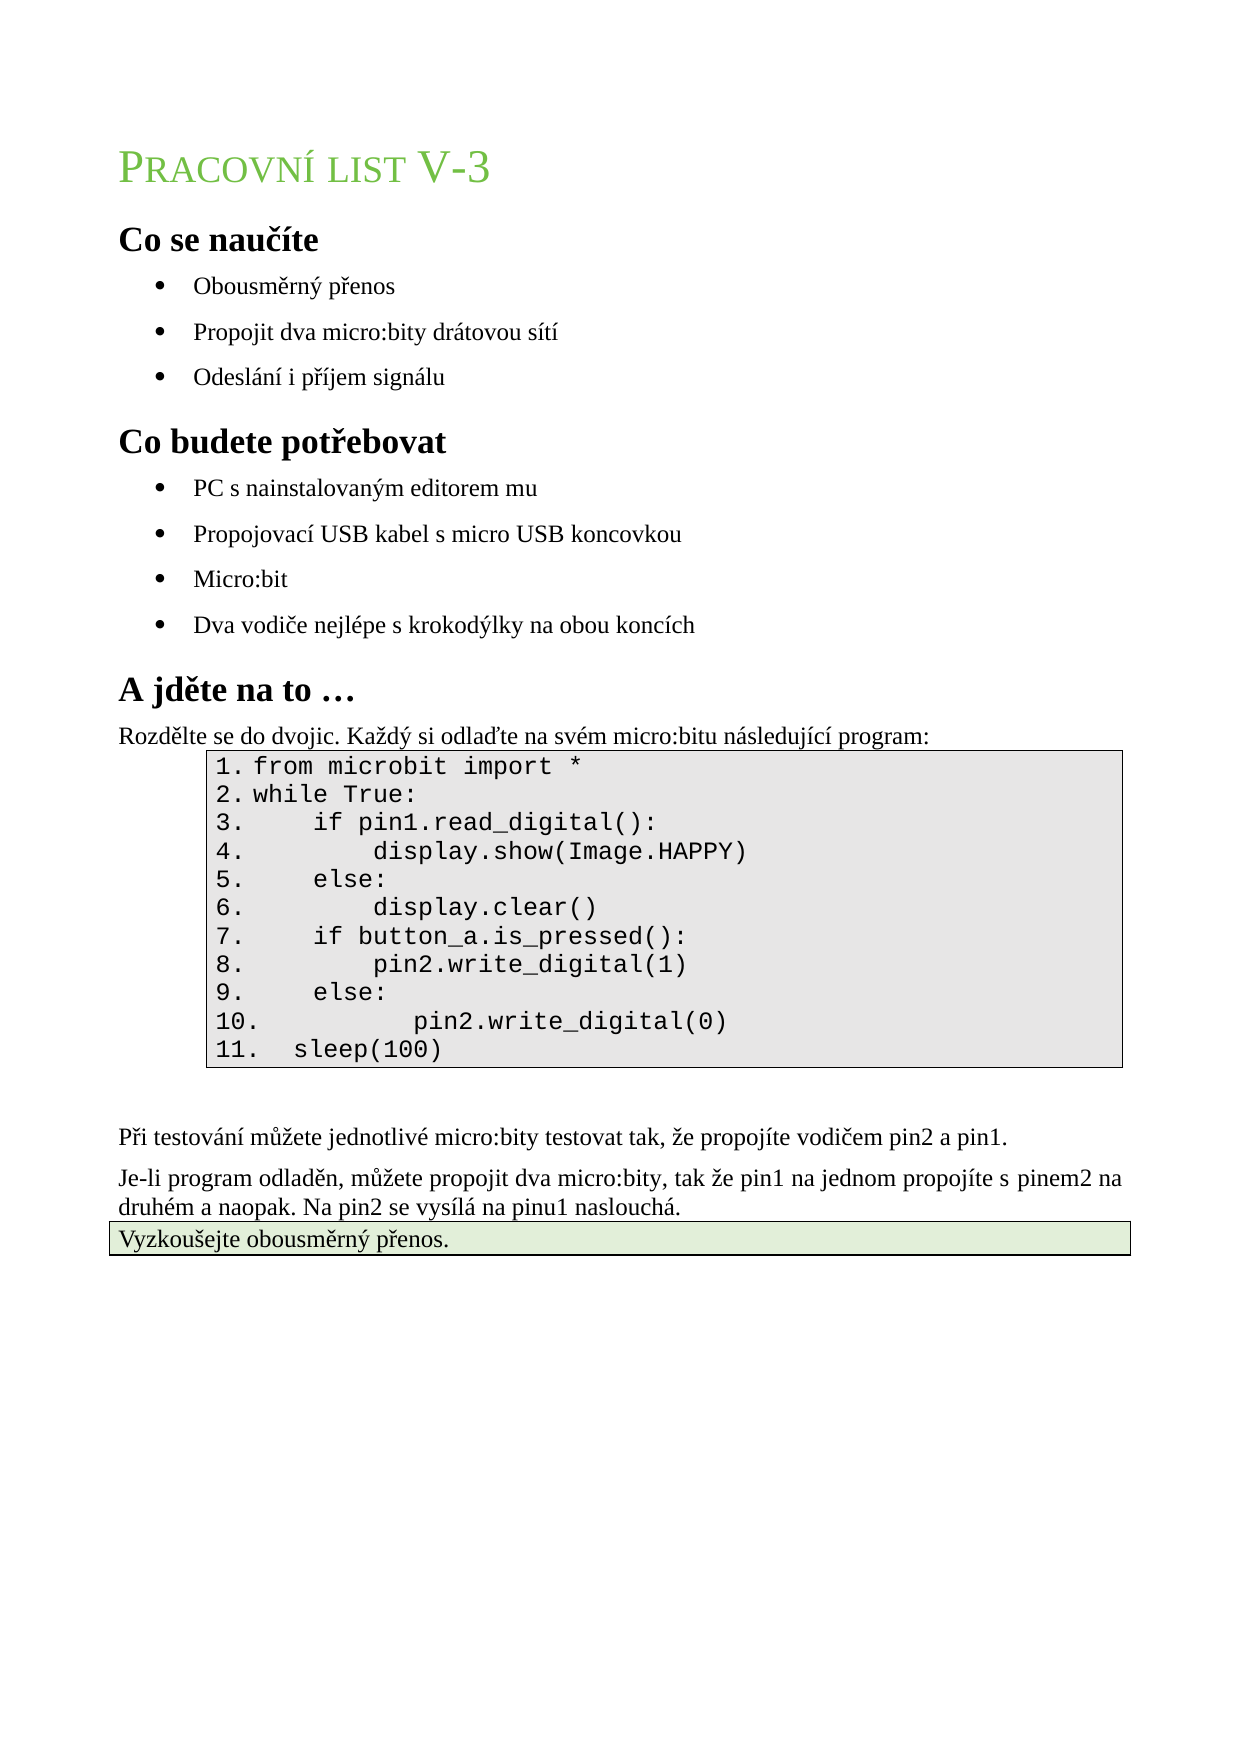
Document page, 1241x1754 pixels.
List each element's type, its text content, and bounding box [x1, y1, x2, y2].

text Rozdělte se do dvojic. Každý si odlaďte na svém micro:bitu následující program: [118, 721, 1122, 750]
list pin2.write_digital(1) [207, 948, 1122, 977]
list Propojovací USB kabel s micro USB koncovkou [156, 519, 1122, 548]
list sleep(100) [207, 1033, 1122, 1067]
list if button_a.is_pressed(): [207, 920, 1122, 948]
text Vyzkoušejte obousměrný přenos. [110, 1222, 1130, 1254]
list Micro:bit [156, 564, 1122, 593]
subtitle Co se naučíte [118, 218, 1122, 259]
list PC s nainstalovaným editorem mu [156, 473, 1122, 502]
subtitle Pracovní list V-3 [118, 139, 1122, 193]
list if pin1.read_digital(): [207, 807, 1122, 835]
list from microbit import * [207, 751, 1122, 778]
list else: [207, 977, 1122, 1005]
list display.clear() [207, 892, 1122, 920]
list pin2.write_digital(0) [207, 1005, 1122, 1033]
list Obousměrný přenos [156, 271, 1122, 300]
list Dva vodiče nejlépe s krokodýlky na obou koncích [156, 610, 1122, 639]
text Je-li program odladěn, můžete propojit dva micro:bity, tak že pin1 na jednom propojíte s pinem2 na druhém a naopak. Na pin2 se vysílá na pinu1 naslouchá. [118, 1163, 1122, 1221]
subtitle Co budete potřebovat [118, 420, 1122, 461]
list display.show(Image.HAPPY) [207, 835, 1122, 863]
list Odeslání i příjem signálu [156, 362, 1122, 391]
subtitle A jděte na to … [118, 668, 1122, 709]
list else: [207, 863, 1122, 892]
text Při testování můžete jednotlivé micro:bity testovat tak, že propojíte vodičem pin2 a pin1. [118, 1122, 1122, 1151]
list Propojit dva micro:bity drátovou sítí [156, 317, 1122, 345]
list while True: [207, 778, 1122, 807]
